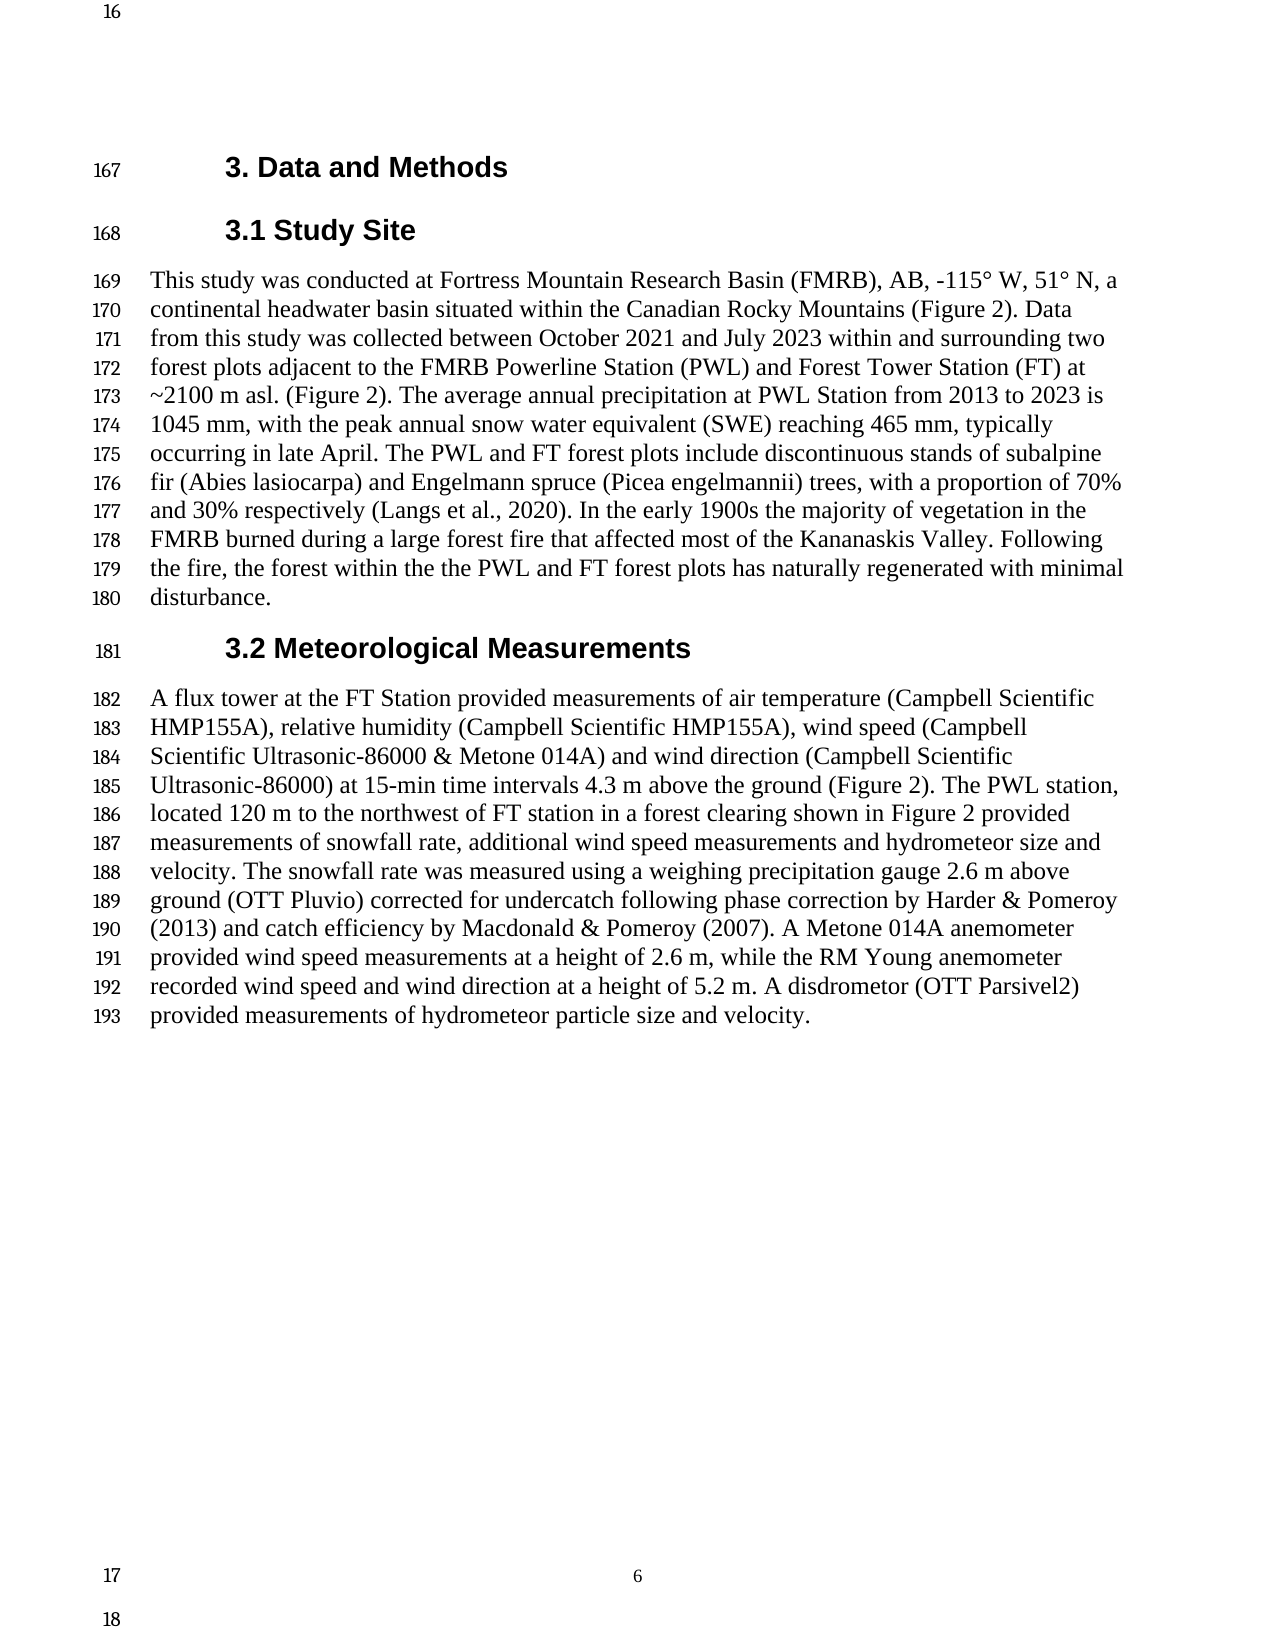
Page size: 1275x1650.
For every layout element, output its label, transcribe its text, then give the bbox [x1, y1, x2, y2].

subtitle 3.2 Meteorological Measurements [150, 631, 1125, 665]
text This study was conducted at Fortress Mountain Research Basin (FMRB), AB, -115° W, 51° N, a continental headwater basin situated within the Canadian Rocky Mountains (Figure 2). Data from this study was collected between October 2021 and July 2023 within and surrounding two forest plots adjacent to the FMRB Powerline Station (PWL) and Forest Tower Station (FT) at ~2100 m asl. (Figure 2). The average annual precipitation at PWL Station from 2013 to 2023 is 1045 mm, with the peak annual snow water equivalent (SWE) reaching 465 mm, typically occurring in late April. The PWL and FT forest plots include discontinuous stands of subalpine fir (Abies lasiocarpa) and Engelmann spruce (Picea engelmannii) trees, with a proportion of 70% and 30% respectively (Langs et al., 2020). In the early 1900s the majority of vegetation in the FMRB burned during a large forest fire that affected most of the Kananaskis Valley. Following the fire, the forest within the the PWL and FT forest plots has naturally regenerated with minimal disturbance. [150, 265, 1125, 610]
subtitle 3. Data and Methods [150, 150, 1125, 183]
subtitle 3.1 Study Site [150, 213, 1125, 247]
text A flux tower at the FT Station provided measurements of air temperature (Campbell Scientific HMP155A), relative humidity (Campbell Scientific HMP155A), wind speed (Campbell Scientific Ultrasonic-86000 & Metone 014A) and wind direction (Campbell Scientific Ultrasonic-86000) at 15-min time intervals 4.3 m above the ground (Figure 2). The PWL station, located 120 m to the northwest of FT station in a forest clearing shown in Figure 2 provided measurements of snowfall rate, additional wind speed measurements and hydrometeor size and velocity. The snowfall rate was measured using a weighing precipitation gauge 2.6 m above ground (OTT Pluvio) corrected for undercatch following phase correction by Harder & Pomeroy (2013) and catch efficiency by Macdonald & Pomeroy (2007). A Metone 014A anemometer provided wind speed measurements at a height of 2.6 m, while the RM Young anemometer recorded wind speed and wind direction at a height of 5.2 m. A disdrometor (OTT Parsivel2) provided measurements of hydrometeor particle size and velocity. [150, 683, 1125, 1028]
